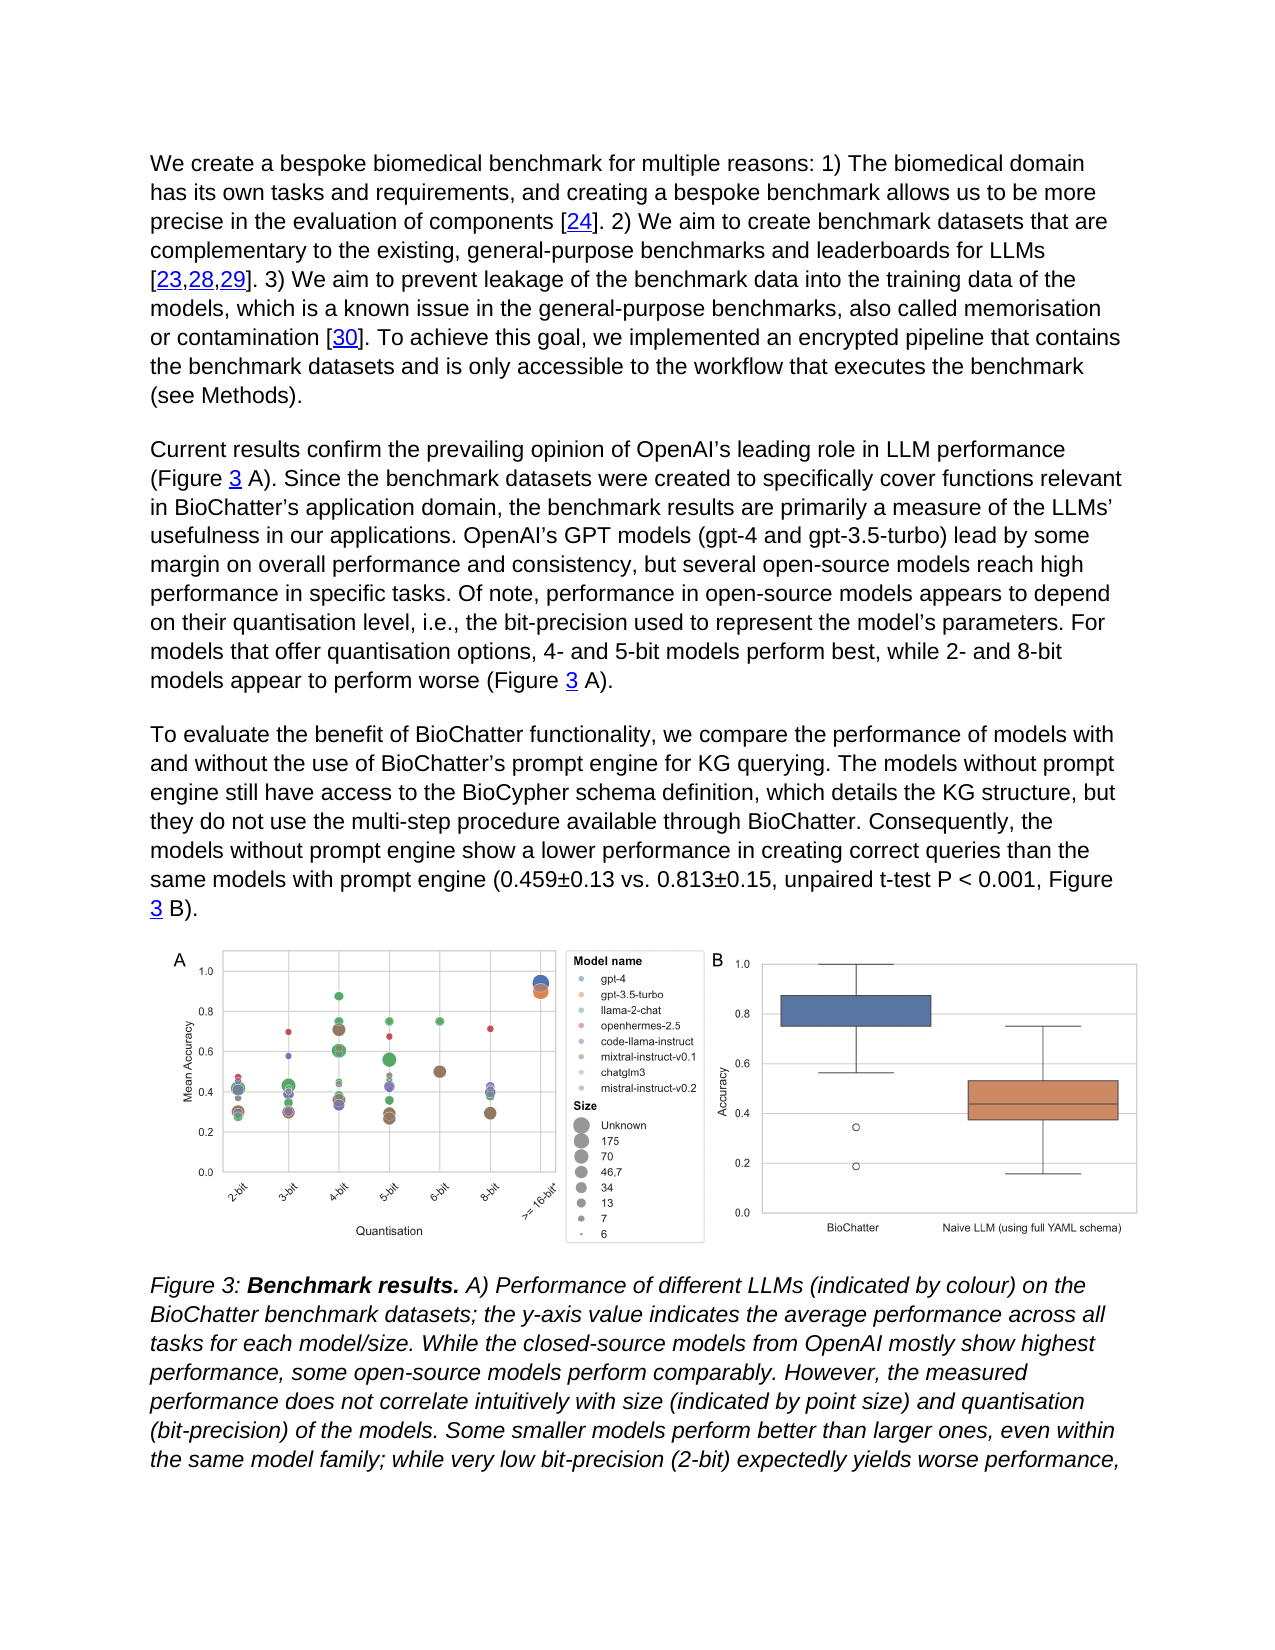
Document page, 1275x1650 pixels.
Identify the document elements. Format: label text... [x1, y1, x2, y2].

text We create a bespoke biomedical benchmark for multiple reasons: 1) The biomedical domain has its own tasks and requirements, and creating a bespoke benchmark allows us to be more precise in the evaluation of components [24]. 2) We aim to create benchmark datasets that are complementary to the existing, general-purpose benchmarks and leaderboards for LLMs [23,28,29]. 3) We aim to prevent leakage of the benchmark data into the training data of the models, which is a known issue in the general-purpose benchmarks, also called memorisation or contamination [30]. To achieve this goal, we implemented an encrypted pipeline that contains the benchmark datasets and is only accessible to the workflow that executes the benchmark (see Methods). [150, 150, 1125, 408]
picture [168, 948, 1144, 1245]
text To evaluate the benefit of BioChatter functionality, we compare the performance of models with and without the use of BioChatter’s prompt engine for KG querying. The models without prompt engine still have access to the BioCypher schema definition, which details the KG structure, but they do not use the multi-step procedure available through BioChatter. Consequently, the models without prompt engine show a lower performance in creating correct queries than the same models with prompt engine (0.459±0.13 vs. 0.813±0.15, unpaired t-test P < 0.001, Figure 3 B). [150, 721, 1125, 921]
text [150, 1272, 1125, 1472]
text Current results confirm the prevailing opinion of OpenAI’s leading role in LLM performance (Figure 3 A). Since the benchmark datasets were created to specifically cover functions relevant in BioChatter’s application domain, the benchmark results are primarily a measure of the LLMs’ usefulness in our applications. OpenAI’s GPT models (gpt-4 and gpt-3.5-turbo) lead by some margin on overall performance and consistency, but several open-source models reach high performance in specific tasks. Of note, performance in open-source models appears to depend on their quantisation level, i.e., the bit-precision used to represent the model’s parameters. For models that offer quantisation options, 4- and 5-bit models perform best, while 2- and 8-bit models appear to perform worse (Figure 3 A). [150, 436, 1125, 694]
